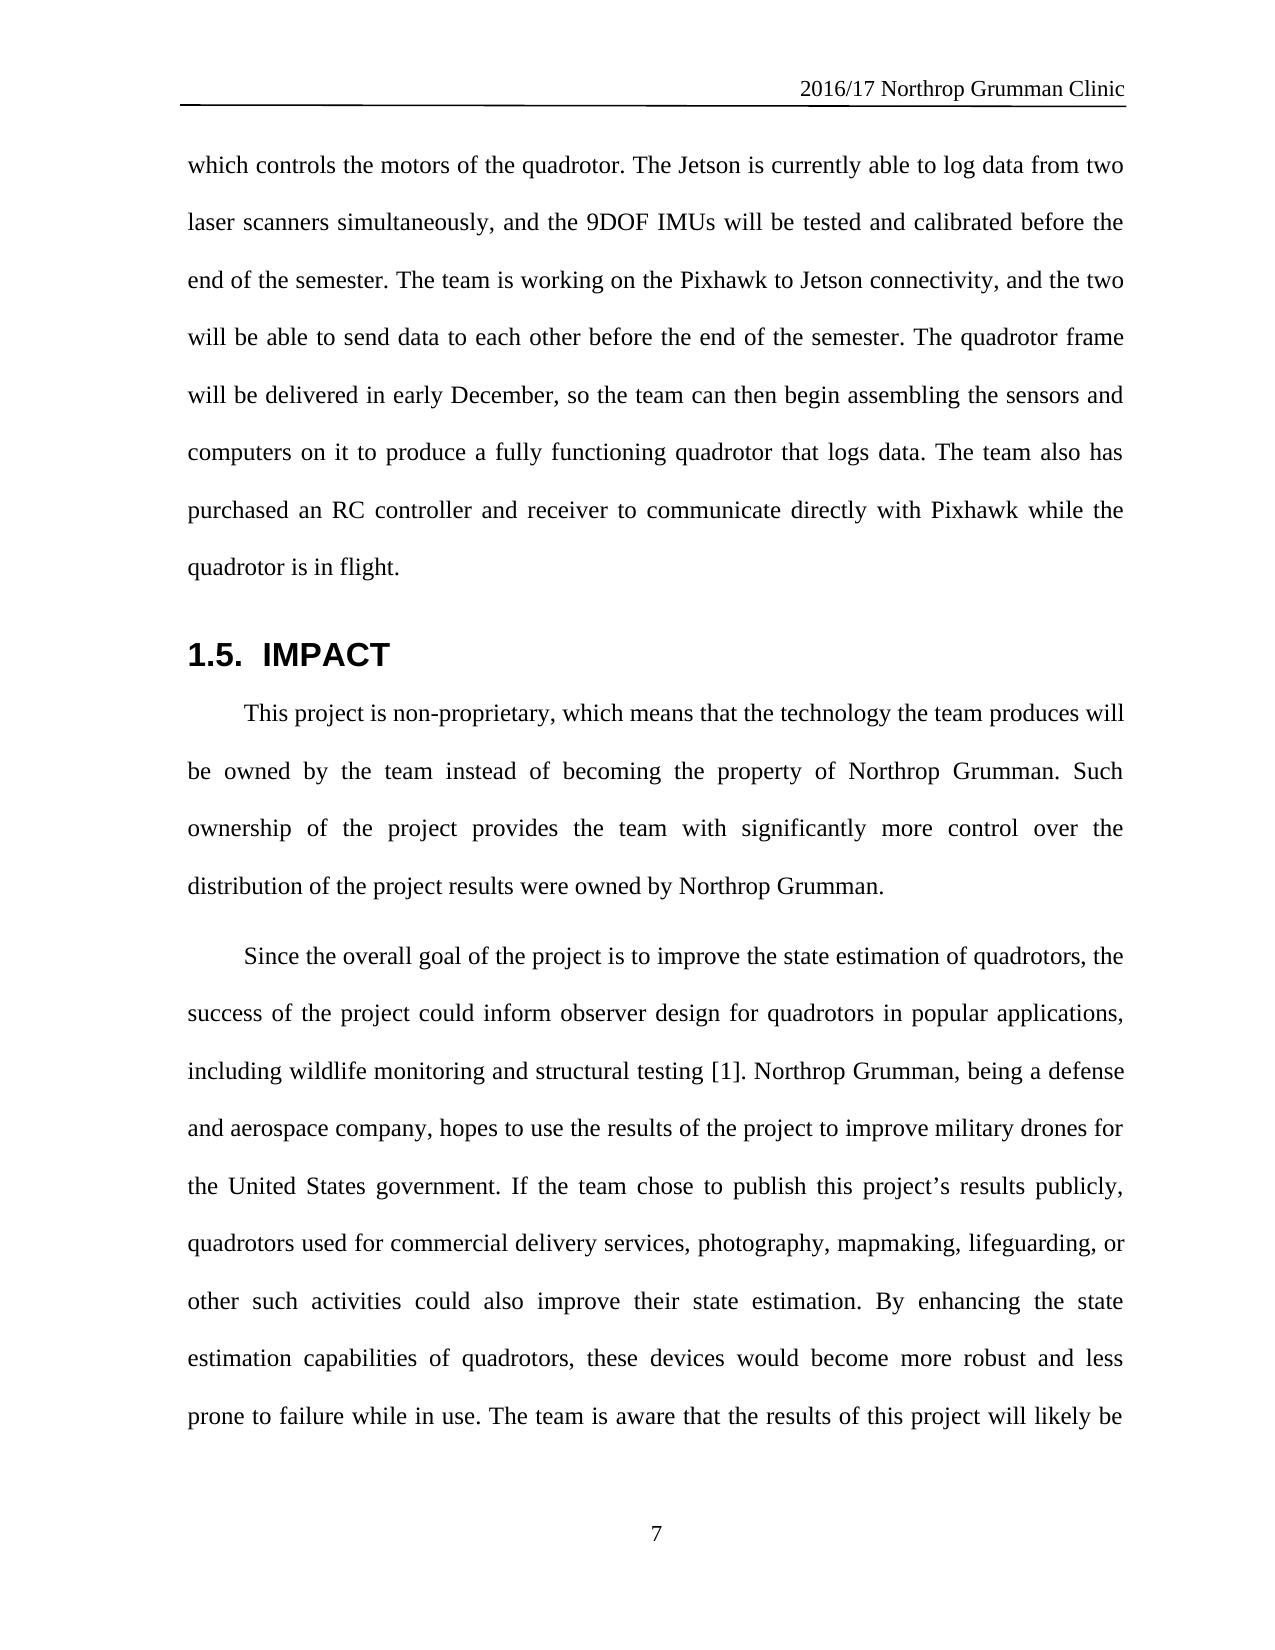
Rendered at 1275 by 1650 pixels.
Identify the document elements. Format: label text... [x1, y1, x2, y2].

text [187, 941, 1125, 1430]
text This project is non-proprietary, which means that the technology the team produces will be owned by the team instead of becoming the property of Northrop Grumman. Such ownership of the project provides the team with significantly more control over the distribution of the project results were owned by Northrop Grumman. [187, 698, 1125, 900]
subtitle Impact [187, 635, 1125, 673]
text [187, 150, 1125, 581]
